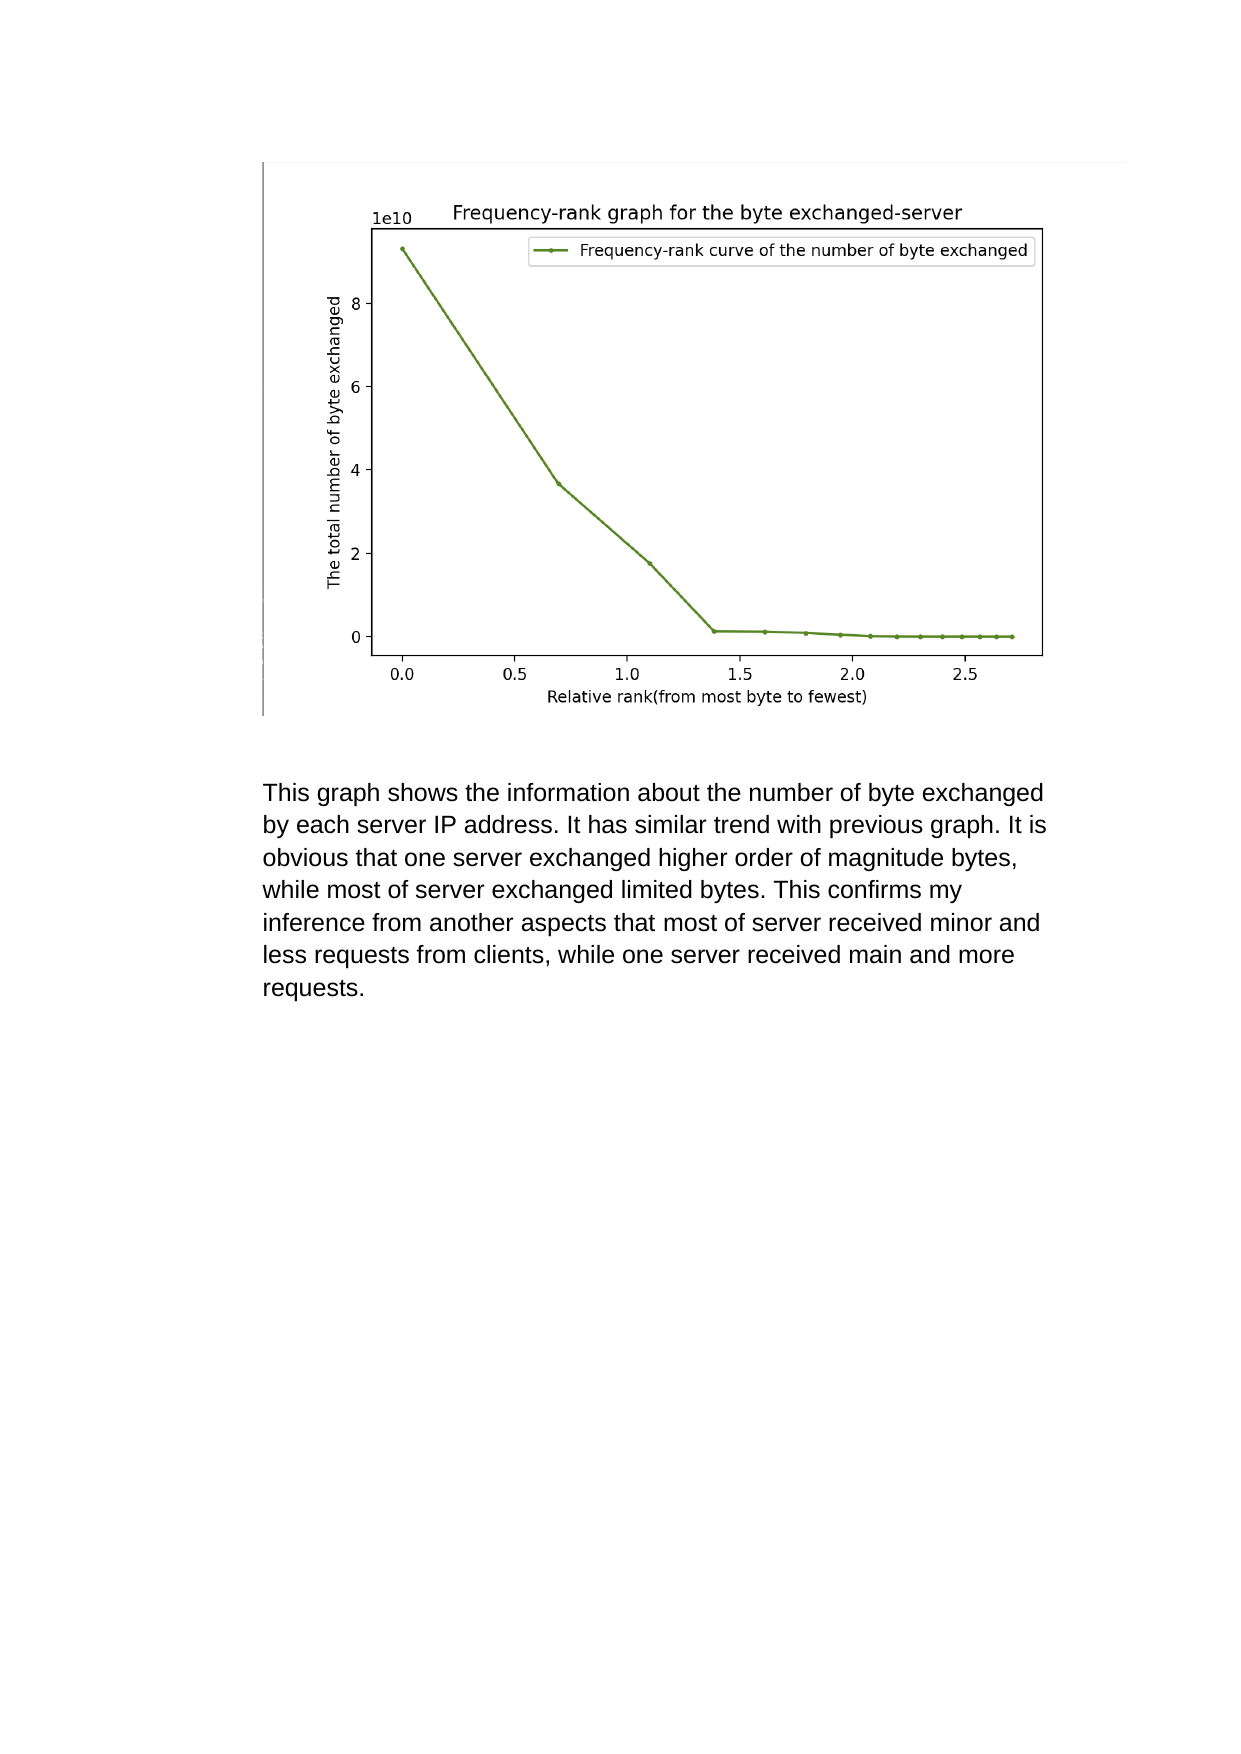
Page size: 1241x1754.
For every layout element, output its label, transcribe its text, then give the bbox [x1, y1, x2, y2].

text This graph shows the information about the number of byte exchanged by each server IP address. It has similar trend with previous graph. It is obvious that one server exchanged higher order of magnitude bytes, while most of server exchanged limited bytes. This confirms my inference from another aspects that most of server received minor and less requests from clients, while one server received main and more requests. [262, 776, 1053, 1004]
picture [262, 162, 1128, 716]
